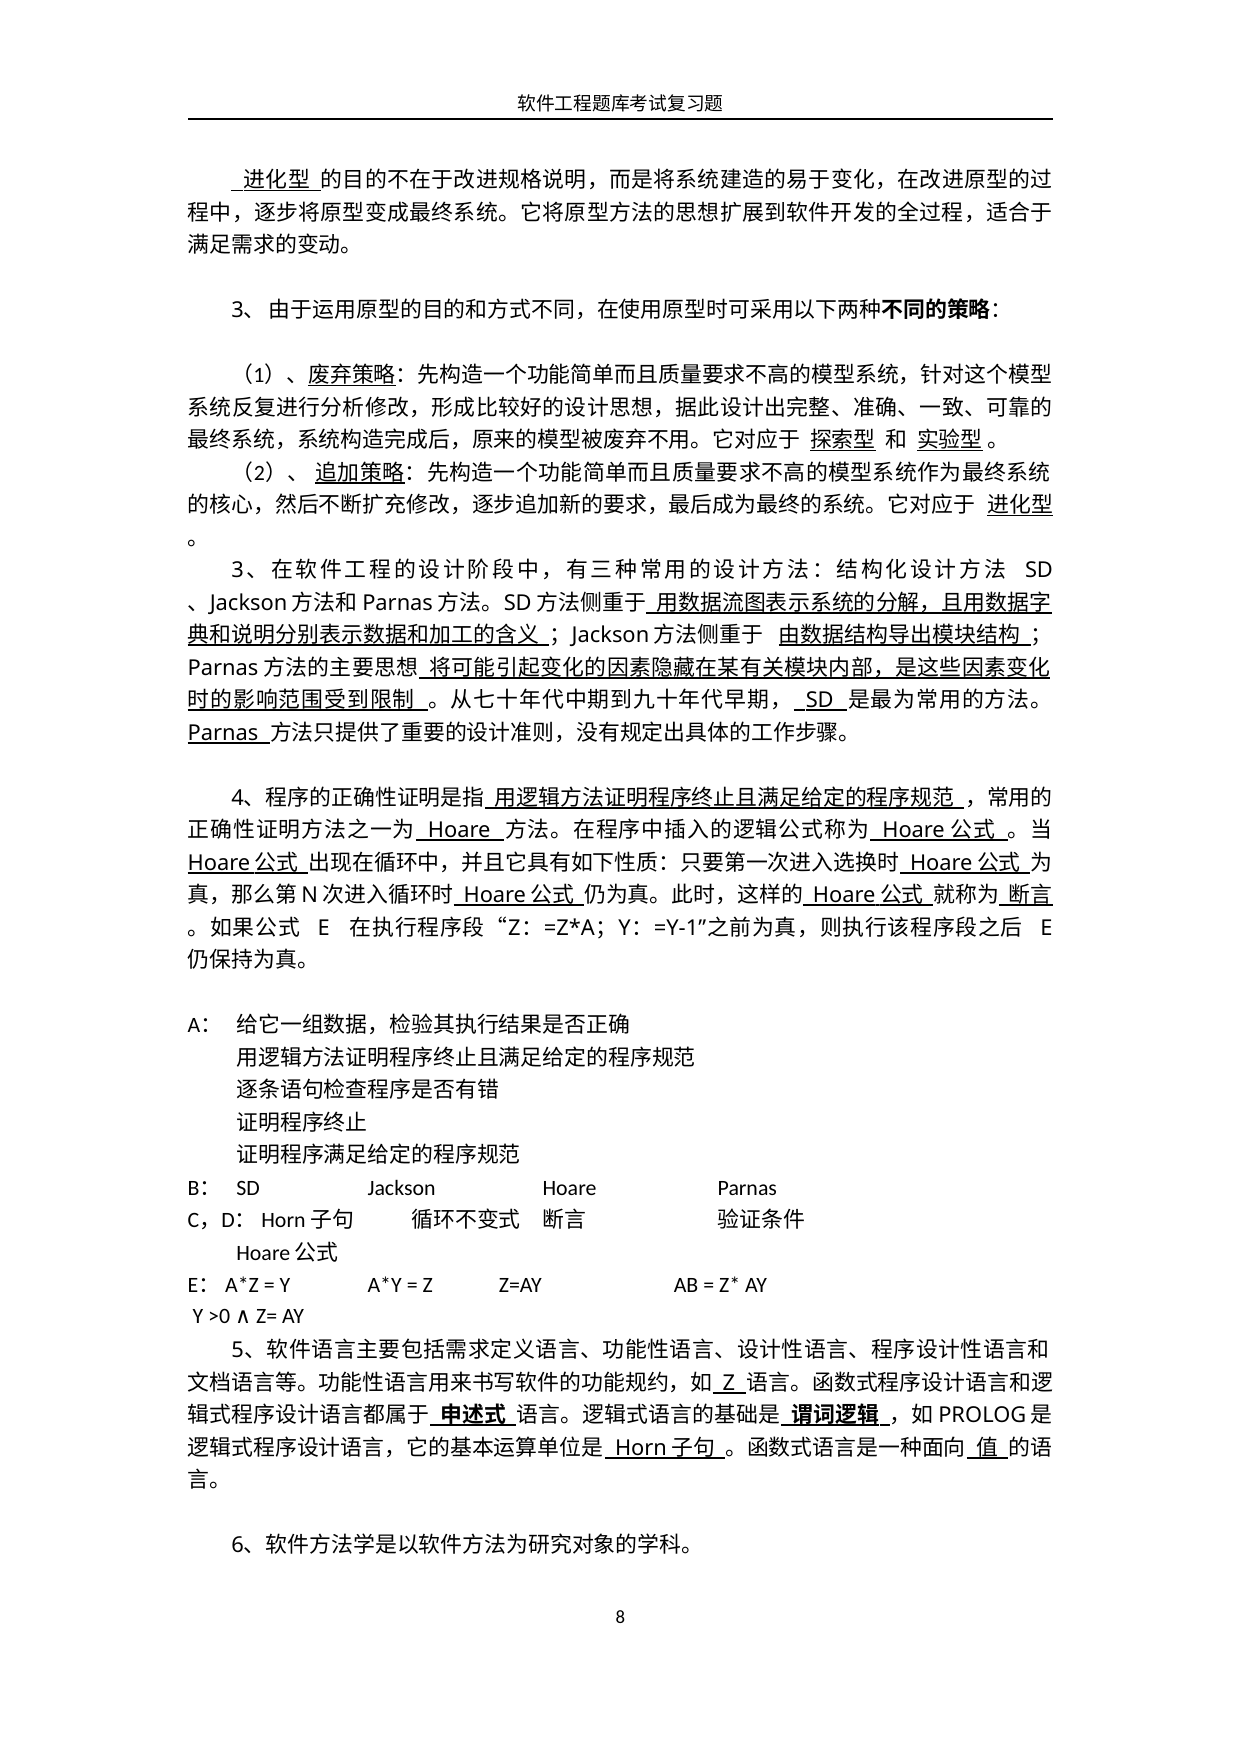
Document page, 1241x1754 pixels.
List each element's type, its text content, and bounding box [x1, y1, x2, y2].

text 4、程序的正确性证明是指 用逻辑方法证明程序终止且满足给定的程序规范 ，常用的正确性证明方法之一为 Hoare 方法。在程序中插入的逻辑公式称为 Hoare公式 。当 Hoare公式 出现在循环中，并且它具有如下性质：只要第一次进入选换时 Hoare公式 为真，那么第N次进入循环时 Hoare公式 仍为真。此时，这样的 Hoare公式 就称为 断言 。如果公式 E 在执行程序段“Z：=Z*A；Y：=Y-1”之前为真，则执行该程序段之后 E 仍保持为真。 [187, 779, 1053, 974]
text 6、软件方法学是以软件方法为研究对象的学科。 [187, 1527, 1053, 1559]
text 3、在软件工程的设计阶段中，有三种常用的设计方法：结构化设计方法 SD 、Jackson方法和Parnas方法。SD方法侧重于 用数据流图表示系统的分解，且用数据字典和说明分别表示数据和加工的含义 ；Jackson方法侧重于 由数据结构导出模块结构 ；Parnas方法的主要思想 将可能引起变化的因素隐藏在某有关模块内部，是这些因素变化时的影响范围受到限制 。从七十年代中期到九十年代早期， SD 是最为常用的方法。 Parnas 方法只提供了重要的设计准则，没有规定出具体的工作步骤。 [187, 552, 1053, 747]
text 证明程序终止 [187, 1104, 1053, 1137]
text 用逻辑方法证明程序终止且满足给定的程序规范 [187, 1039, 1053, 1072]
text Hoare公式 [187, 1234, 1053, 1267]
text 逐条语句检查程序是否有错 [187, 1072, 1053, 1104]
list 由于运用原型的目的和方式不同，在使用原型时可采用以下两种不同的策略： [231, 292, 1053, 324]
text 证明程序满足给定的程序规范 [187, 1137, 1053, 1169]
text B： SD Jackson Hoare Parnas [187, 1169, 1053, 1202]
text （2）、 追加策略：先构造一个功能简单而且质量要求不高的模型系统作为最终系统的核心，然后不断扩充修改，逐步追加新的要求，最后成为最终的系统。它对应于 进化型 。 [187, 454, 1053, 552]
text E： A*Z = Y A*Y = Z Z=AY AB = Z* AY [187, 1267, 1053, 1299]
text 进化型 的目的不在于改进规格说明，而是将系统建造的易于变化，在改进原型的过程中，逐步将原型变成最终系统。它将原型方法的思想扩展到软件开发的全过程，适合于满足需求的变动。 [187, 162, 1053, 259]
text 5、软件语言主要包括需求定义语言、功能性语言、设计性语言、程序设计性语言和文档语言等。功能性语言用来书写软件的功能规约，如 Z 语言。函数式程序设计语言和逻辑式程序设计语言都属于 申述式 语言。逻辑式语言的基础是 谓词逻辑 ，如PROLOG是逻辑式程序设计语言，它的基本运算单位是 Horn子句 。函数式语言是一种面向 值 的语言。 [187, 1332, 1053, 1494]
text A： 给它一组数据，检验其执行结果是否正确 [187, 1007, 1053, 1039]
text （1）、废弃策略：先构造一个功能简单而且质量要求不高的模型系统，针对这个模型系统反复进行分析修改，形成比较好的设计思想，据此设计出完整、准确、一致、可靠的最终系统，系统构造完成后，原来的模型被废弃不用。它对应于 探索型 和 实验型 。 [187, 357, 1053, 454]
text C，D： Horn子句 循环不变式 断言 验证条件 [187, 1202, 1053, 1234]
text Y >0 ∧ Z= AY [187, 1299, 1053, 1332]
